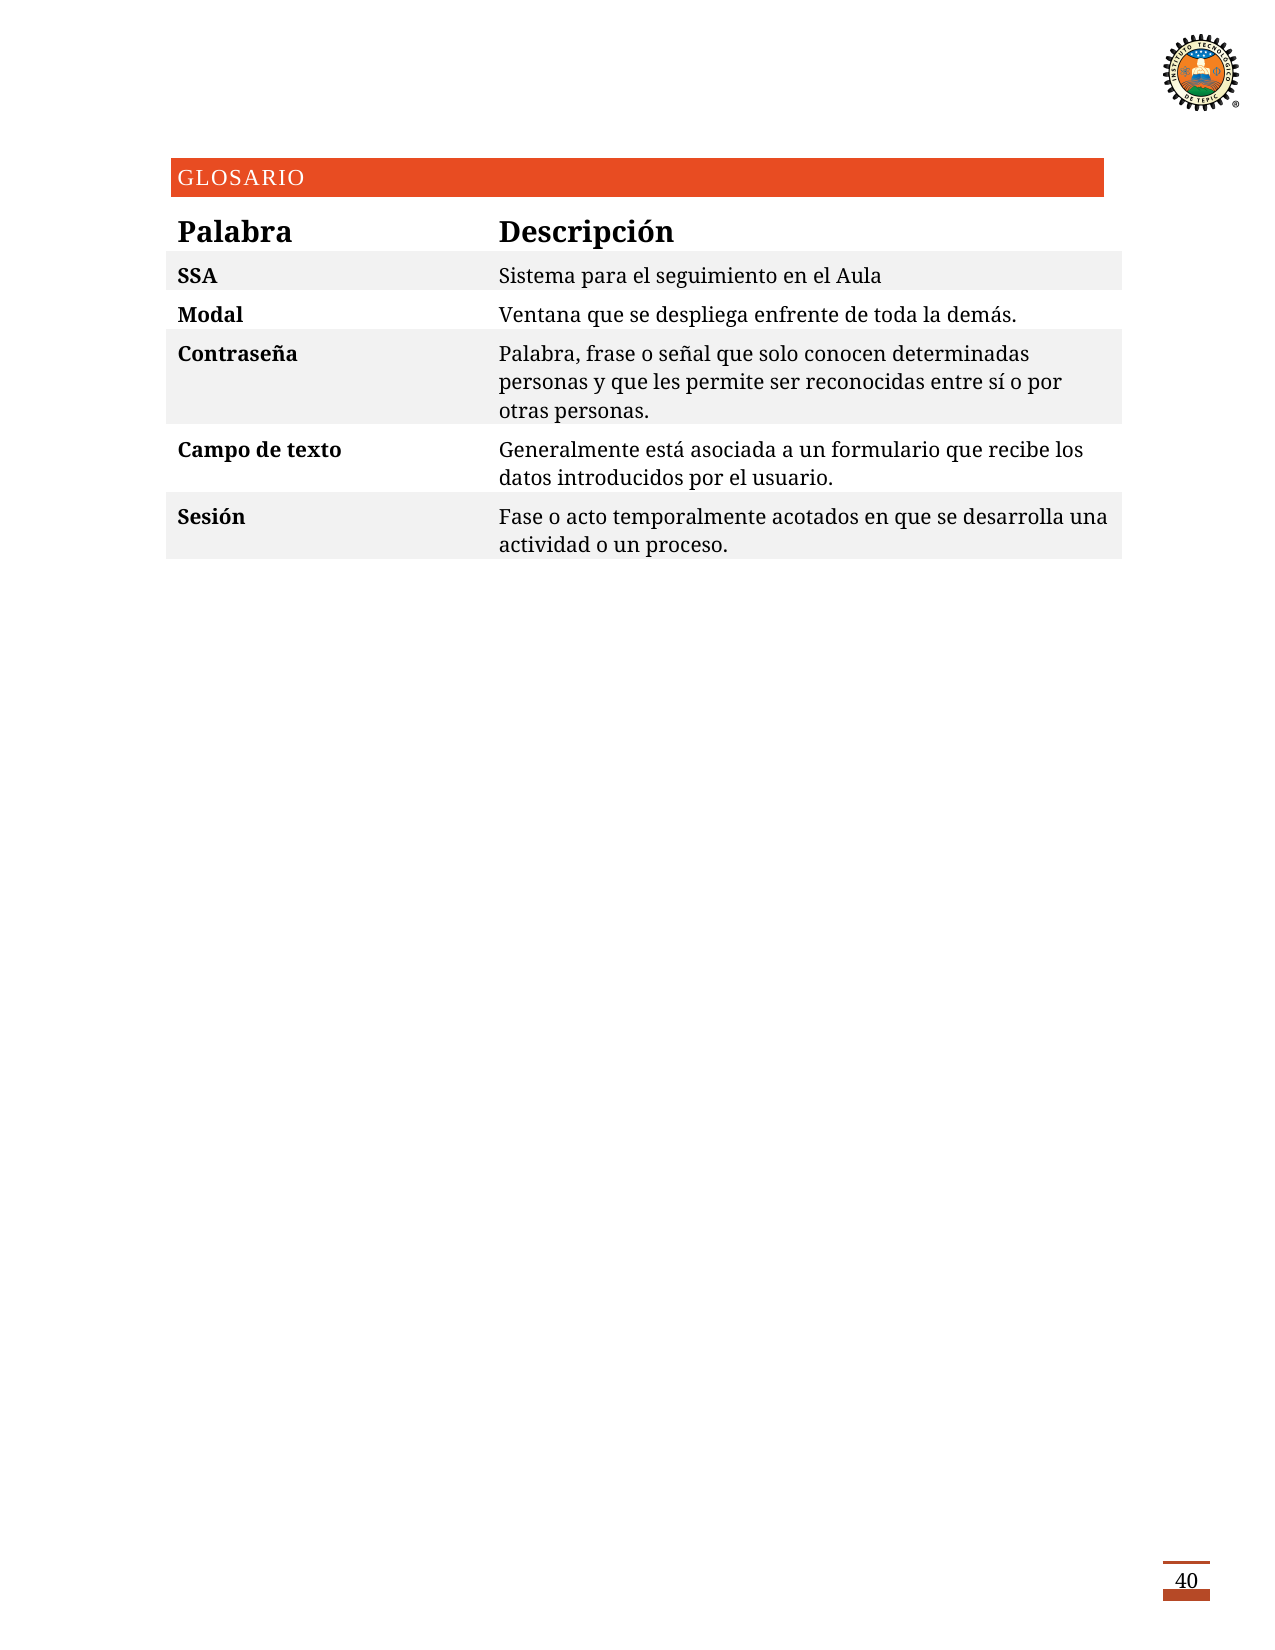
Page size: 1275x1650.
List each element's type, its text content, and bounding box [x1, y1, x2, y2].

table_cell Contraseña [166, 329, 487, 424]
table_cell Ventana que se despliega enfrente de toda la demás. [487, 290, 1122, 328]
table_cell SSA [166, 251, 487, 290]
subtitle Glosario [177, 164, 1098, 191]
table_cell Campo de texto [166, 424, 487, 492]
table_header Palabra [166, 201, 487, 251]
table_cell Modal [166, 290, 487, 328]
table_cell Palabra, frase o señal que solo conocen determinadas personas y que les permite ser reconocidas entre sí o por otras personas. [487, 329, 1122, 424]
table_header Descripción [487, 201, 1122, 251]
table_cell Sistema para el seguimiento en el Aula [487, 251, 1122, 290]
table_cell Generalmente está asociada a un formulario que recibe los datos introducidos por el usuario. [487, 424, 1122, 492]
picture [1161, 32, 1241, 113]
table_cell Fase o acto temporalmente acotados en que se desarrolla una actividad o un proceso. [487, 492, 1122, 559]
table_cell Sesión [166, 492, 487, 559]
